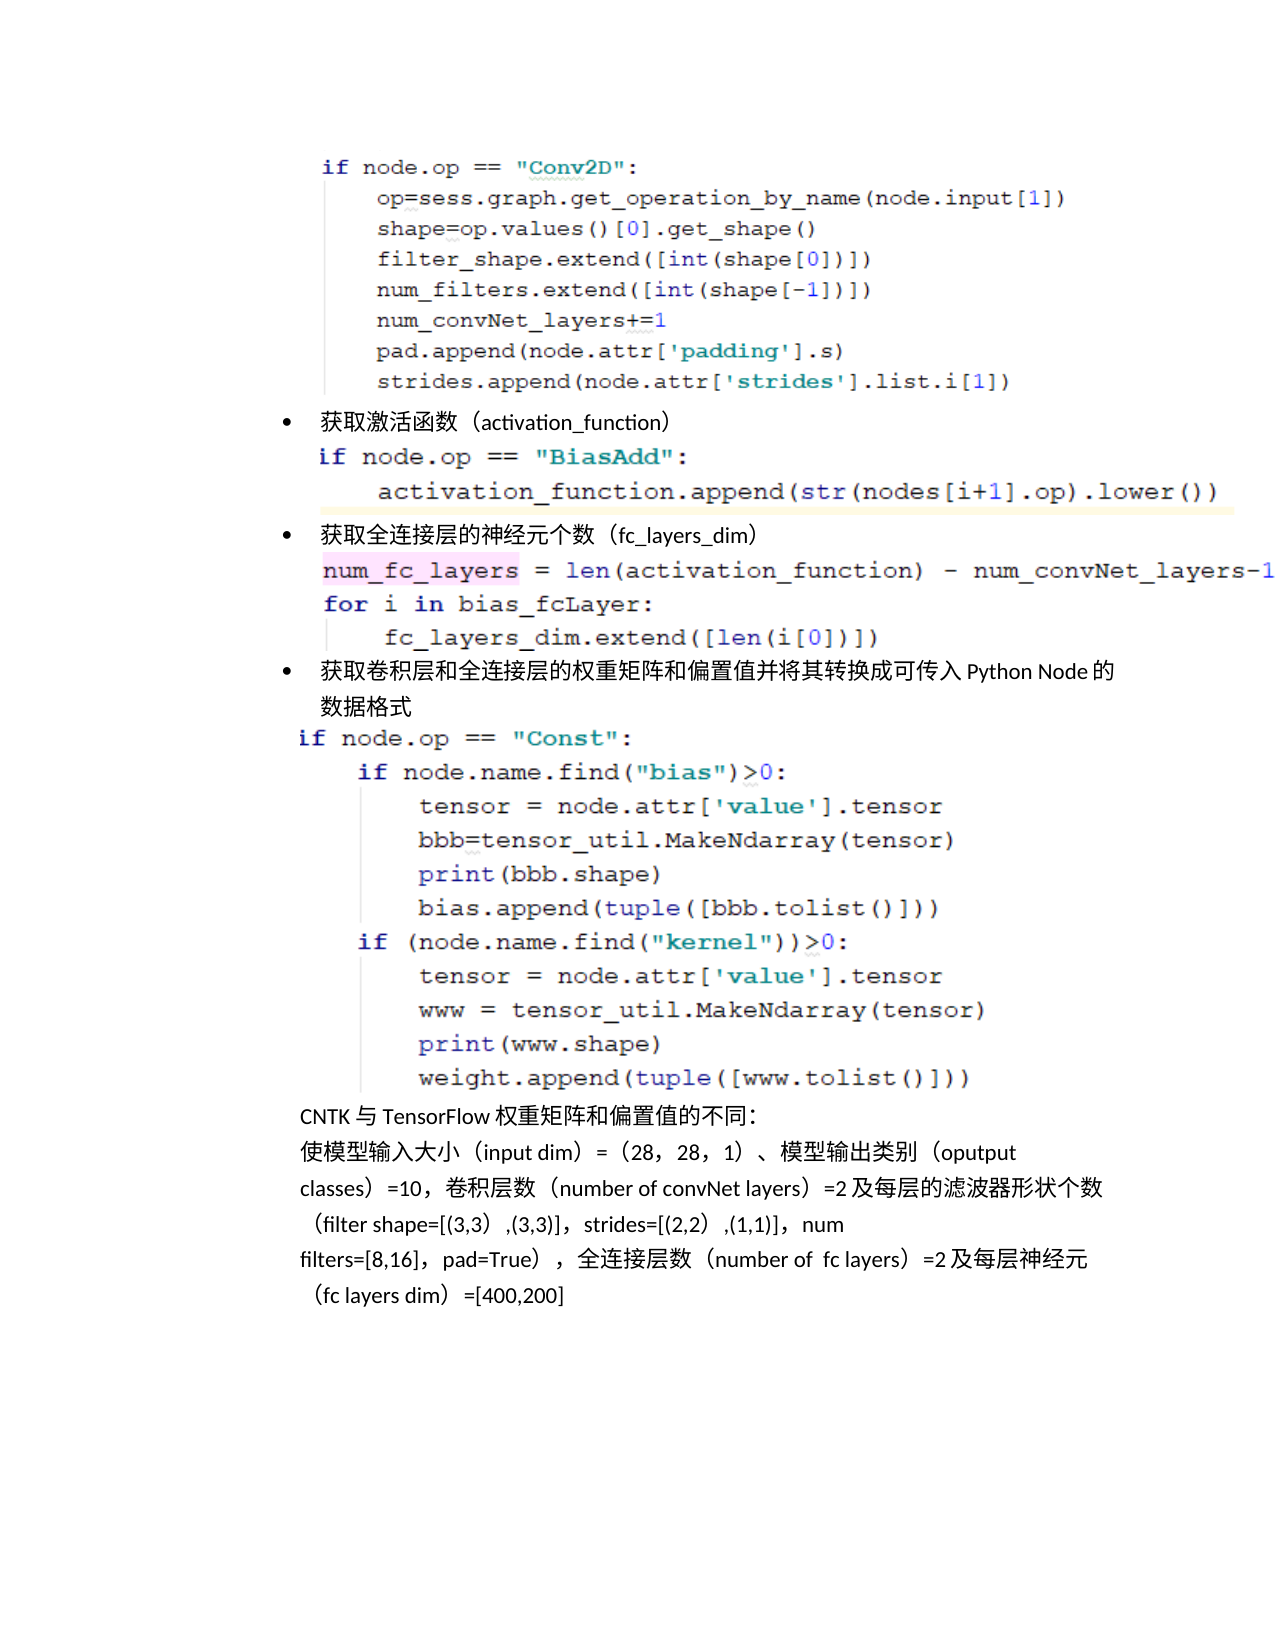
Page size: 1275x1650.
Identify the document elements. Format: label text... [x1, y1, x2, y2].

picture [320, 552, 1275, 651]
picture [320, 150, 1089, 402]
list 获取全连接层的神经元个数（fc_layers_dim） [283, 516, 1125, 550]
list 获取激活函数（activation_function） [283, 404, 1125, 437]
picture [320, 439, 1235, 515]
list 获取卷积层和全连接层的权重矩阵和偏置值并将其转换成可传入Python Node的数据格式 [283, 652, 1125, 722]
text 使模型输入大小（input dim）=（28，28，1）、模型输出类别（oputput classes）=10，卷积层数（number of convNet layers）=2及每层的滤波器形状个数（filter shape=[(3,3）,(3,3)]，strides=[(2,2）,(1,1)]，num filters=[8,16]，pad=True），全连接层数（number of fc layers）=2及每层神经元（fc layers dim）=[400,200] [300, 1134, 1125, 1310]
picture [300, 724, 1024, 1096]
text CNTK与TensorFlow权重矩阵和偏置值的不同： [300, 1098, 1125, 1131]
